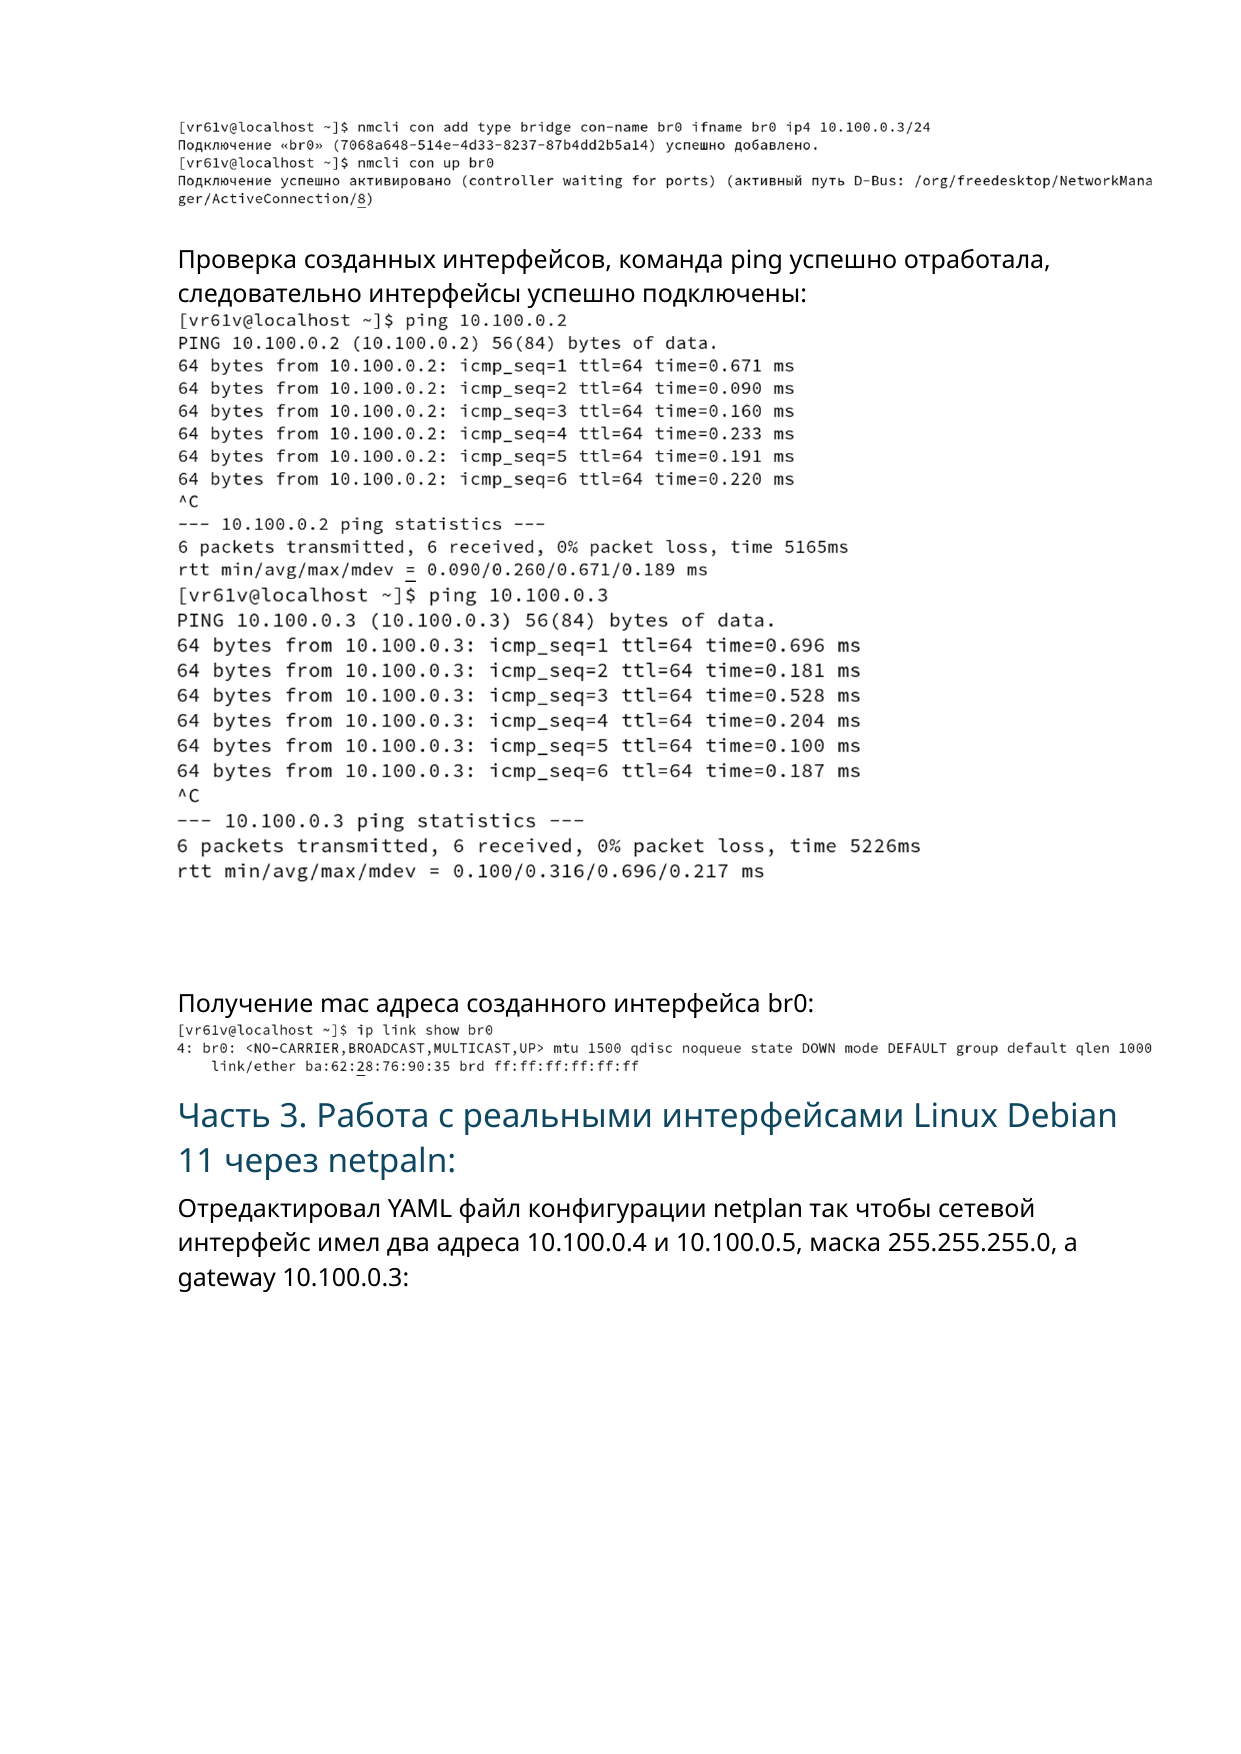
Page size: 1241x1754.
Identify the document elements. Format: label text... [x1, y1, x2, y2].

picture [177, 118, 1152, 208]
text Получение mac адреса созданного интерфейса br0: [177, 986, 1152, 1020]
text Проверка созданных интерфейсов, команда ping успешно отработала, следовательно интерфейсы успешно подключены: [177, 242, 1152, 583]
text Отредактировал YAML файл конфигурации netplan так чтобы сетевой интерфейс имел два адреса 10.100.0.4 и 10.100.0.5, маска 255.255.255.0, а gateway 10.100.0.3: [177, 1191, 1152, 1293]
picture [177, 310, 940, 884]
subtitle Часть 3. Работа с реальными интерфейсами Linux Debian 11 через netpaln: [177, 1092, 1152, 1183]
picture [177, 1020, 1152, 1076]
